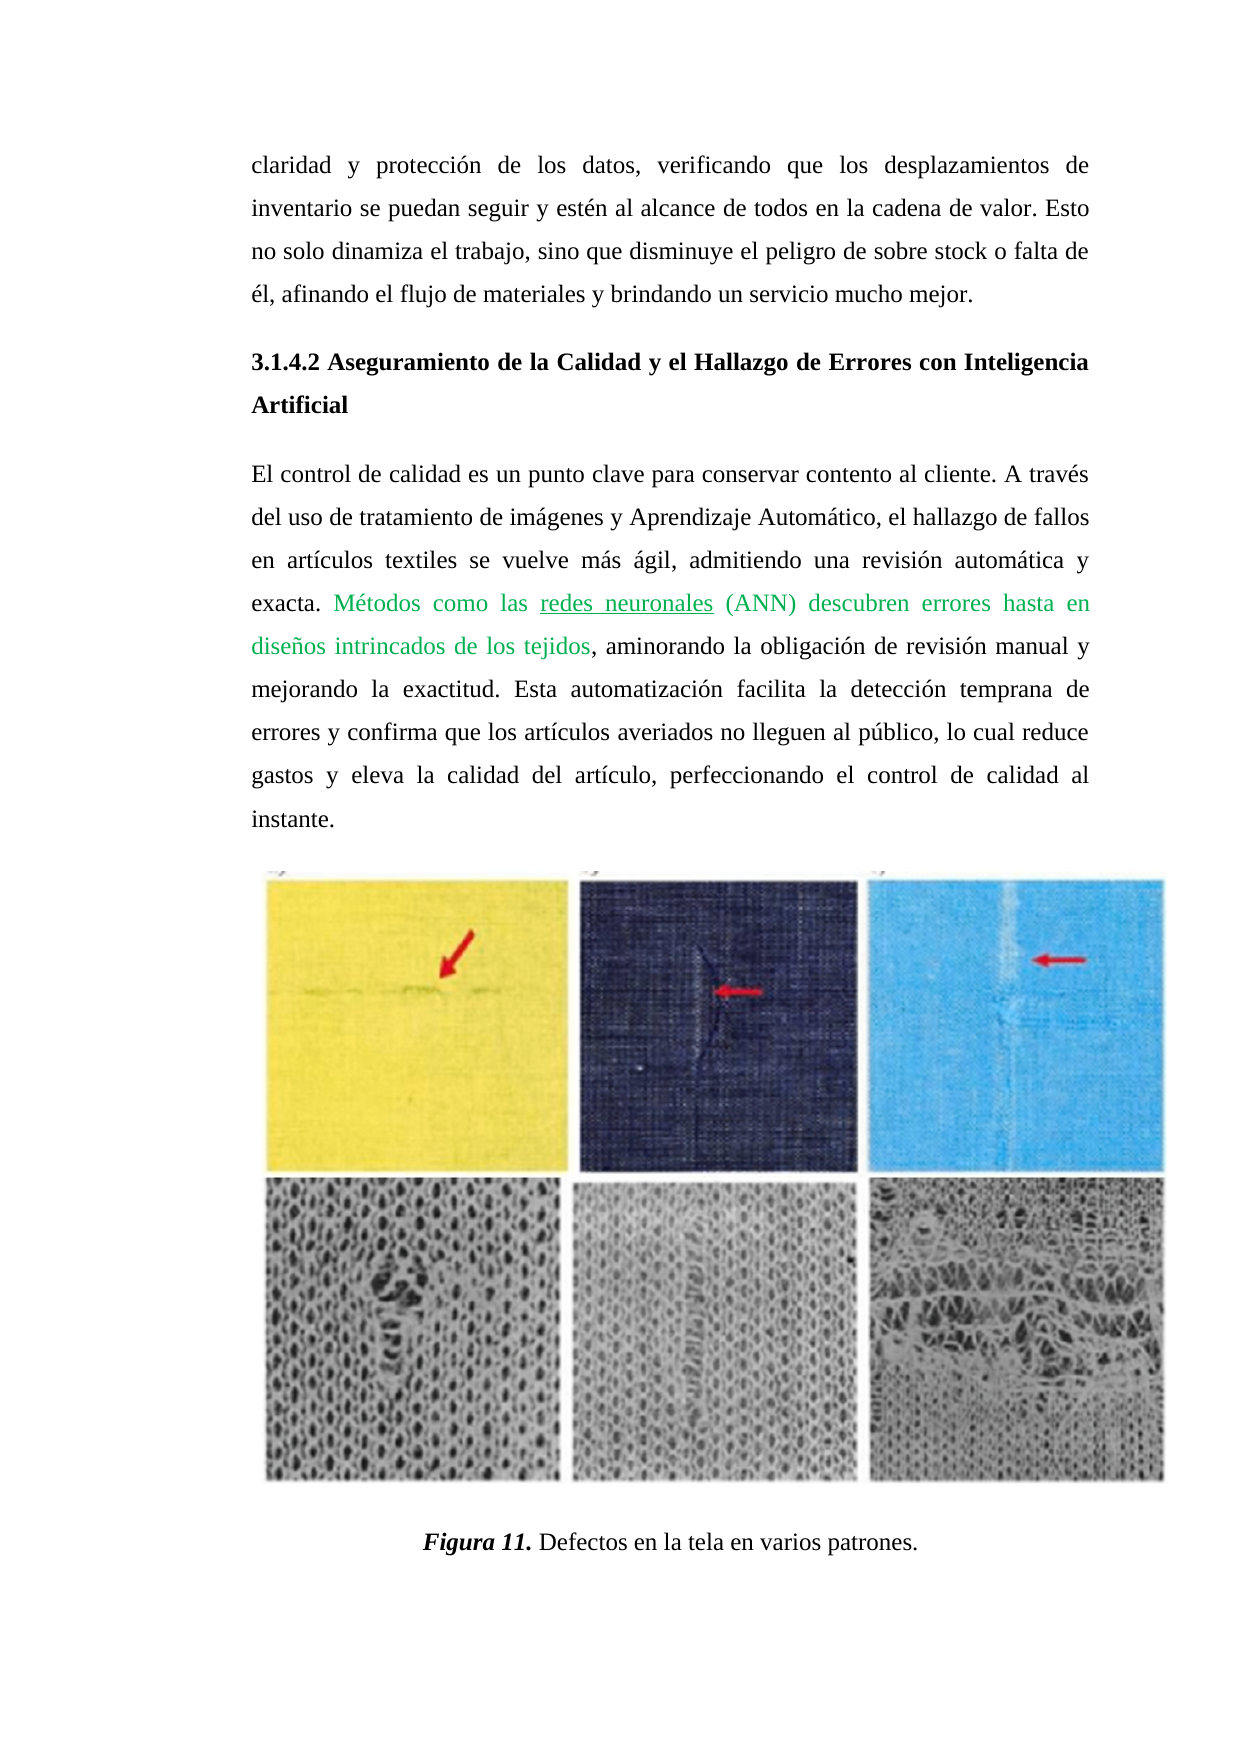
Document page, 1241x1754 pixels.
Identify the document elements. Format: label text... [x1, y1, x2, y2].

text El control de calidad es un punto clave para conservar contento al cliente. A través del uso de tratamiento de imágenes y Aprendizaje Automático, el hallazgo de fallos en artículos textiles se vuelve más ágil, admitiendo una revisión automática y exacta. Métodos como las redes neuronales (ANN) descubren errores hasta en diseños intrincados de los tejidos, aminorando la obligación de revisión manual y mejorando la exactitud. Esta automatización facilita la detección temprana de errores y confirma que los artículos averiados no lleguen al público, lo cual reduce gastos y eleva la calidad del artículo, perfeccionando el control de calidad al instante. [251, 459, 1090, 832]
picture [251, 871, 1194, 1489]
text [251, 150, 1090, 308]
text Figura 11. Defectos en la tela en varios patrones. [251, 1527, 1090, 1555]
text 3.1.4.2 Aseguramiento de la Calidad y el Hallazgo de Errores con Inteligencia Artificial [251, 347, 1090, 419]
